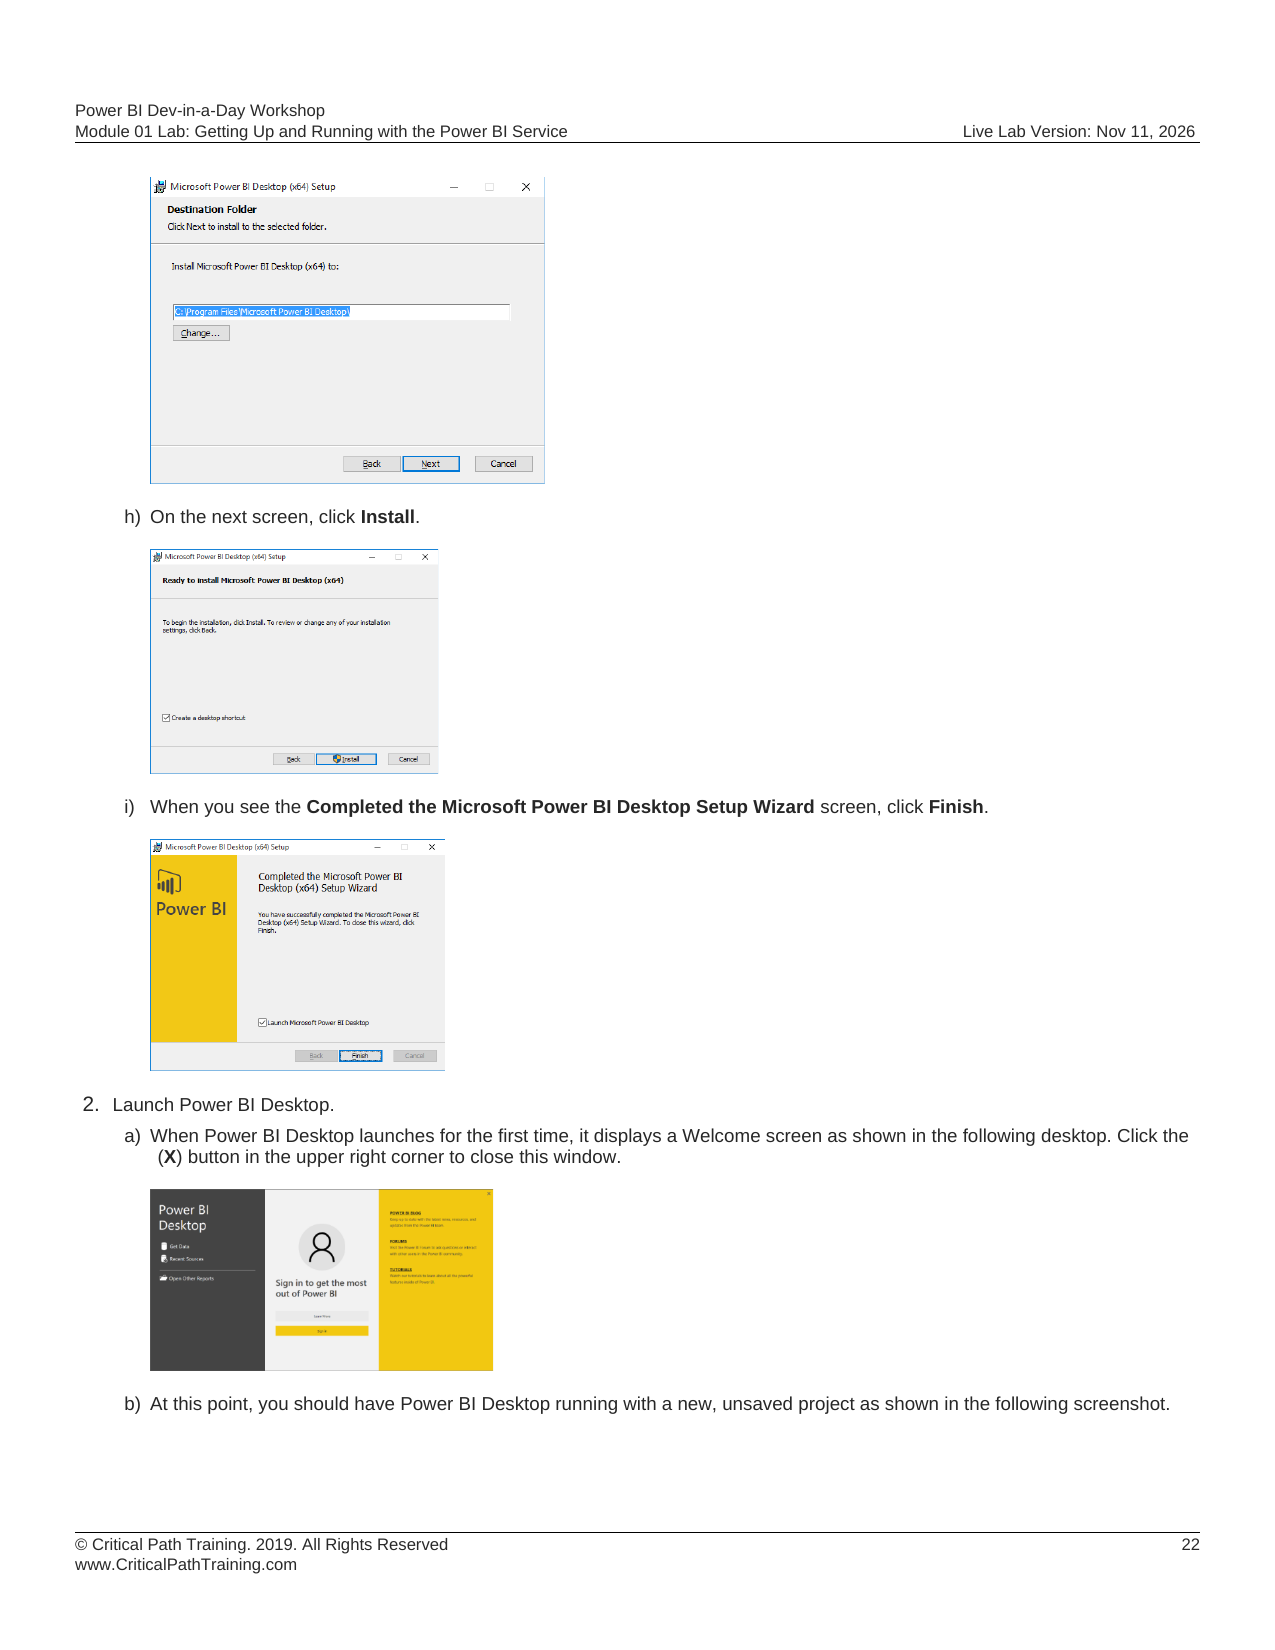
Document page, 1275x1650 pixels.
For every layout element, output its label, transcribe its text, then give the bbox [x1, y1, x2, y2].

picture [150, 177, 545, 484]
picture [150, 1189, 494, 1371]
list On the next screen, click Install. [124, 506, 1200, 527]
list When you see the Completed the Microsoft Power BI Desktop Setup Wizard screen, click Finish. [124, 796, 1200, 817]
list Launch Power BI Desktop. [82, 1092, 1200, 1116]
picture [150, 549, 439, 774]
list When Power BI Desktop launches for the first time, it displays a Welcome screen as shown in the following desktop. Click the (X) button in the upper right corner to close this window. [124, 1124, 1200, 1168]
picture [150, 839, 445, 1071]
list At this point, you should have Power BI Desktop running with a new, unsaved project as shown in the following screenshot. [124, 1393, 1200, 1414]
